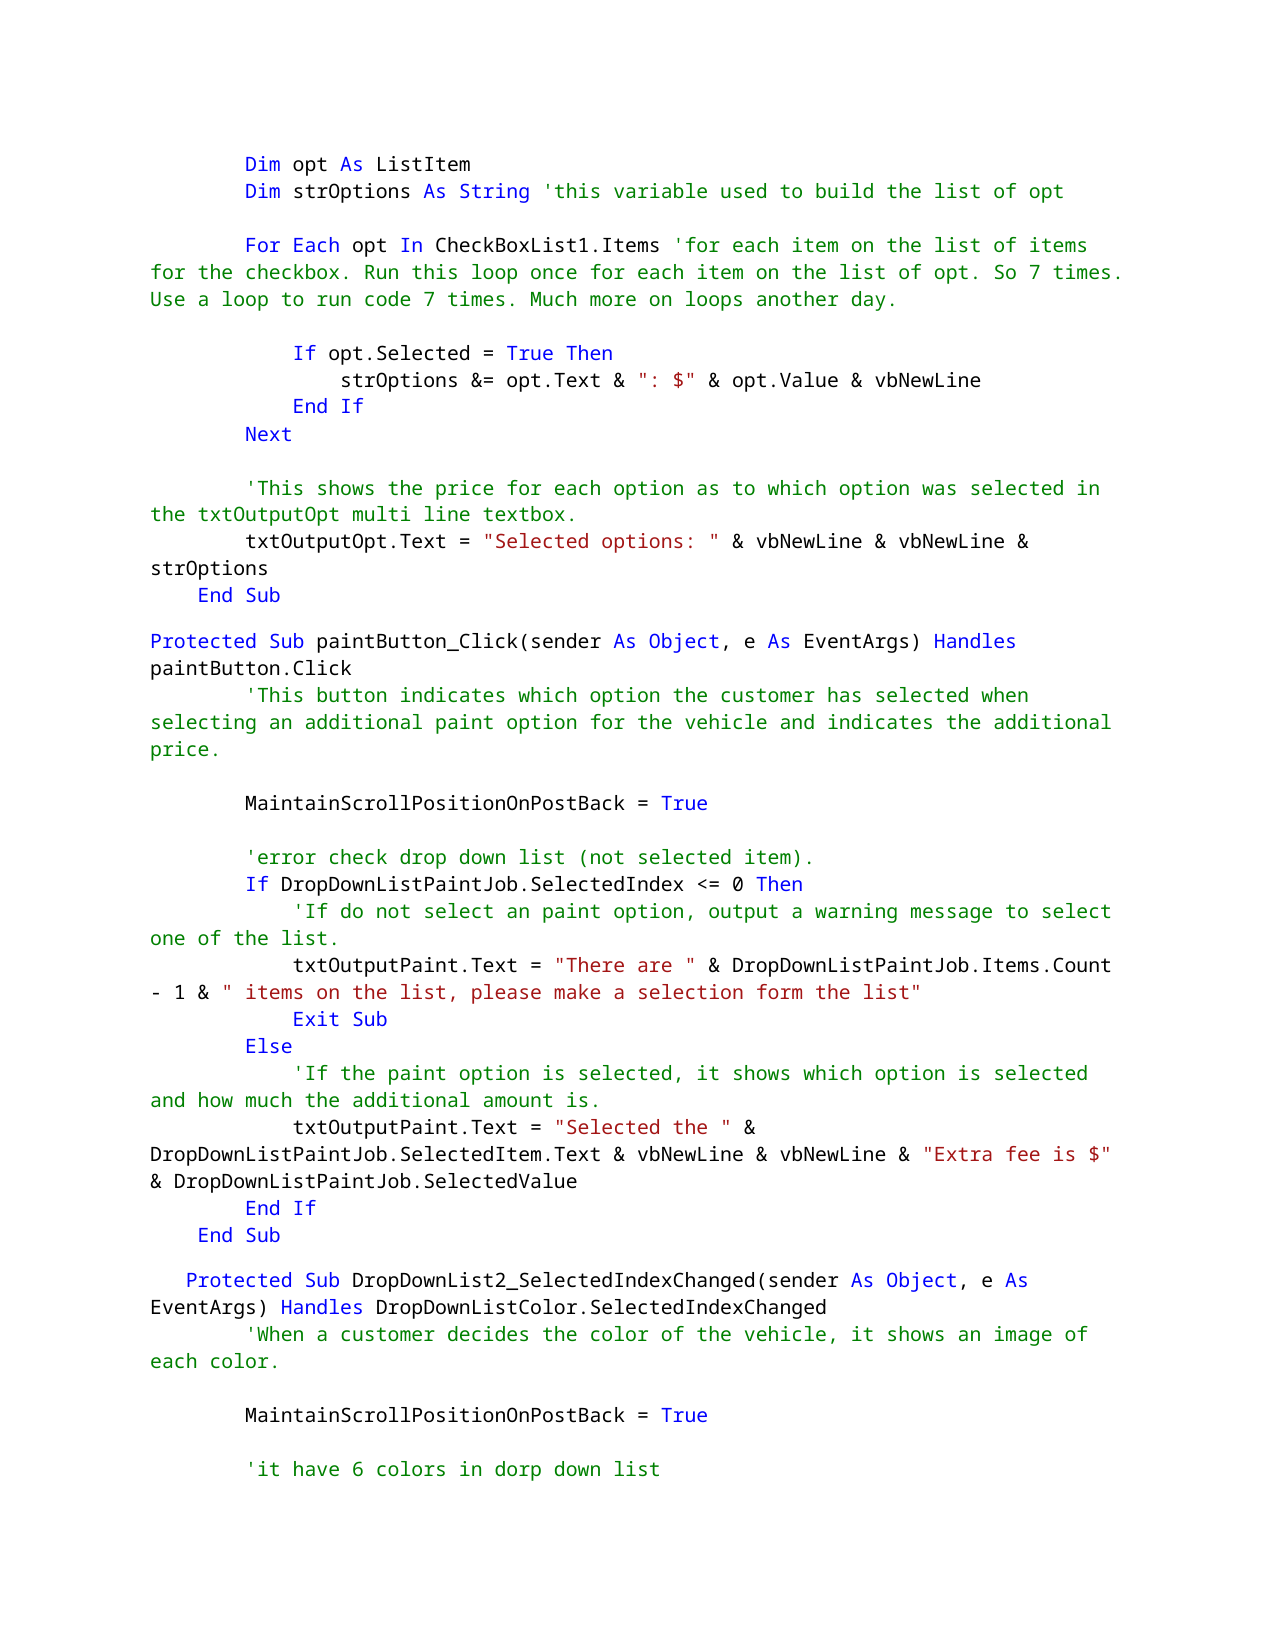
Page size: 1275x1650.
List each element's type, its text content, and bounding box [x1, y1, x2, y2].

text Protected Sub paintButton_Click(sender As Object, e As EventArgs) Handles paintButton.Click [150, 627, 1125, 681]
text 'This button indicates which option the customer has selected when selecting an additional paint option for the vehicle and indicates the additional price. [150, 681, 1125, 762]
text Dim opt As ListItem [150, 150, 1125, 177]
text End Sub [150, 582, 1125, 609]
text End If [150, 393, 1125, 420]
text 'If do not select an paint option, output a warning message to select one of the list. [150, 897, 1125, 951]
text If DropDownListPaintJob.SelectedIndex <= 0 Then [150, 870, 1125, 897]
text 'This shows the price for each option as to which option was selected in the txtOutputOpt multi line textbox. [150, 474, 1125, 528]
text Else [150, 1032, 1125, 1059]
text For Each opt In CheckBoxList1.Items 'for each item on the list of items for the checkbox. Run this loop once for each item on the list of opt. So 7 times. Use a loop to run code 7 times. Much more on loops another day. [150, 231, 1125, 312]
text If opt.Selected = True Then [150, 339, 1125, 366]
text Exit Sub [150, 1005, 1125, 1032]
text MaintainScrollPositionOnPostBack = True [150, 789, 1125, 816]
text 'If the paint option is selected, it shows which option is selected and how much the additional amount is. [150, 1059, 1125, 1113]
text txtOutputOpt.Text = "Selected options: " & vbNewLine & vbNewLine & strOptions [150, 528, 1125, 582]
text strOptions &= opt.Text & ": $" & opt.Value & vbNewLine [150, 366, 1125, 393]
text 'When a customer decides the color of the vehicle, it shows an image of each color. [150, 1321, 1125, 1374]
text Protected Sub DropDownList2_SelectedIndexChanged(sender As Object, e As EventArgs) Handles DropDownListColor.SelectedIndexChanged [150, 1267, 1125, 1321]
text txtOutputPaint.Text = "Selected the " & DropDownListPaintJob.SelectedItem.Text & vbNewLine & vbNewLine & "Extra fee is $" & DropDownListPaintJob.SelectedValue [150, 1113, 1125, 1194]
text 'error check drop down list (not selected item). [150, 843, 1125, 870]
text 'it have 6 colors in dorp down list [150, 1456, 1125, 1482]
text MaintainScrollPositionOnPostBack = True [150, 1402, 1125, 1428]
text End If [150, 1194, 1125, 1221]
text End Sub [150, 1221, 1125, 1248]
text txtOutputPaint.Text = "There are " & DropDownListPaintJob.Items.Count - 1 & " items on the list, please make a selection form the list" [150, 951, 1125, 1005]
text Dim strOptions As String 'this variable used to build the list of opt [150, 177, 1125, 204]
text Next [150, 420, 1125, 447]
